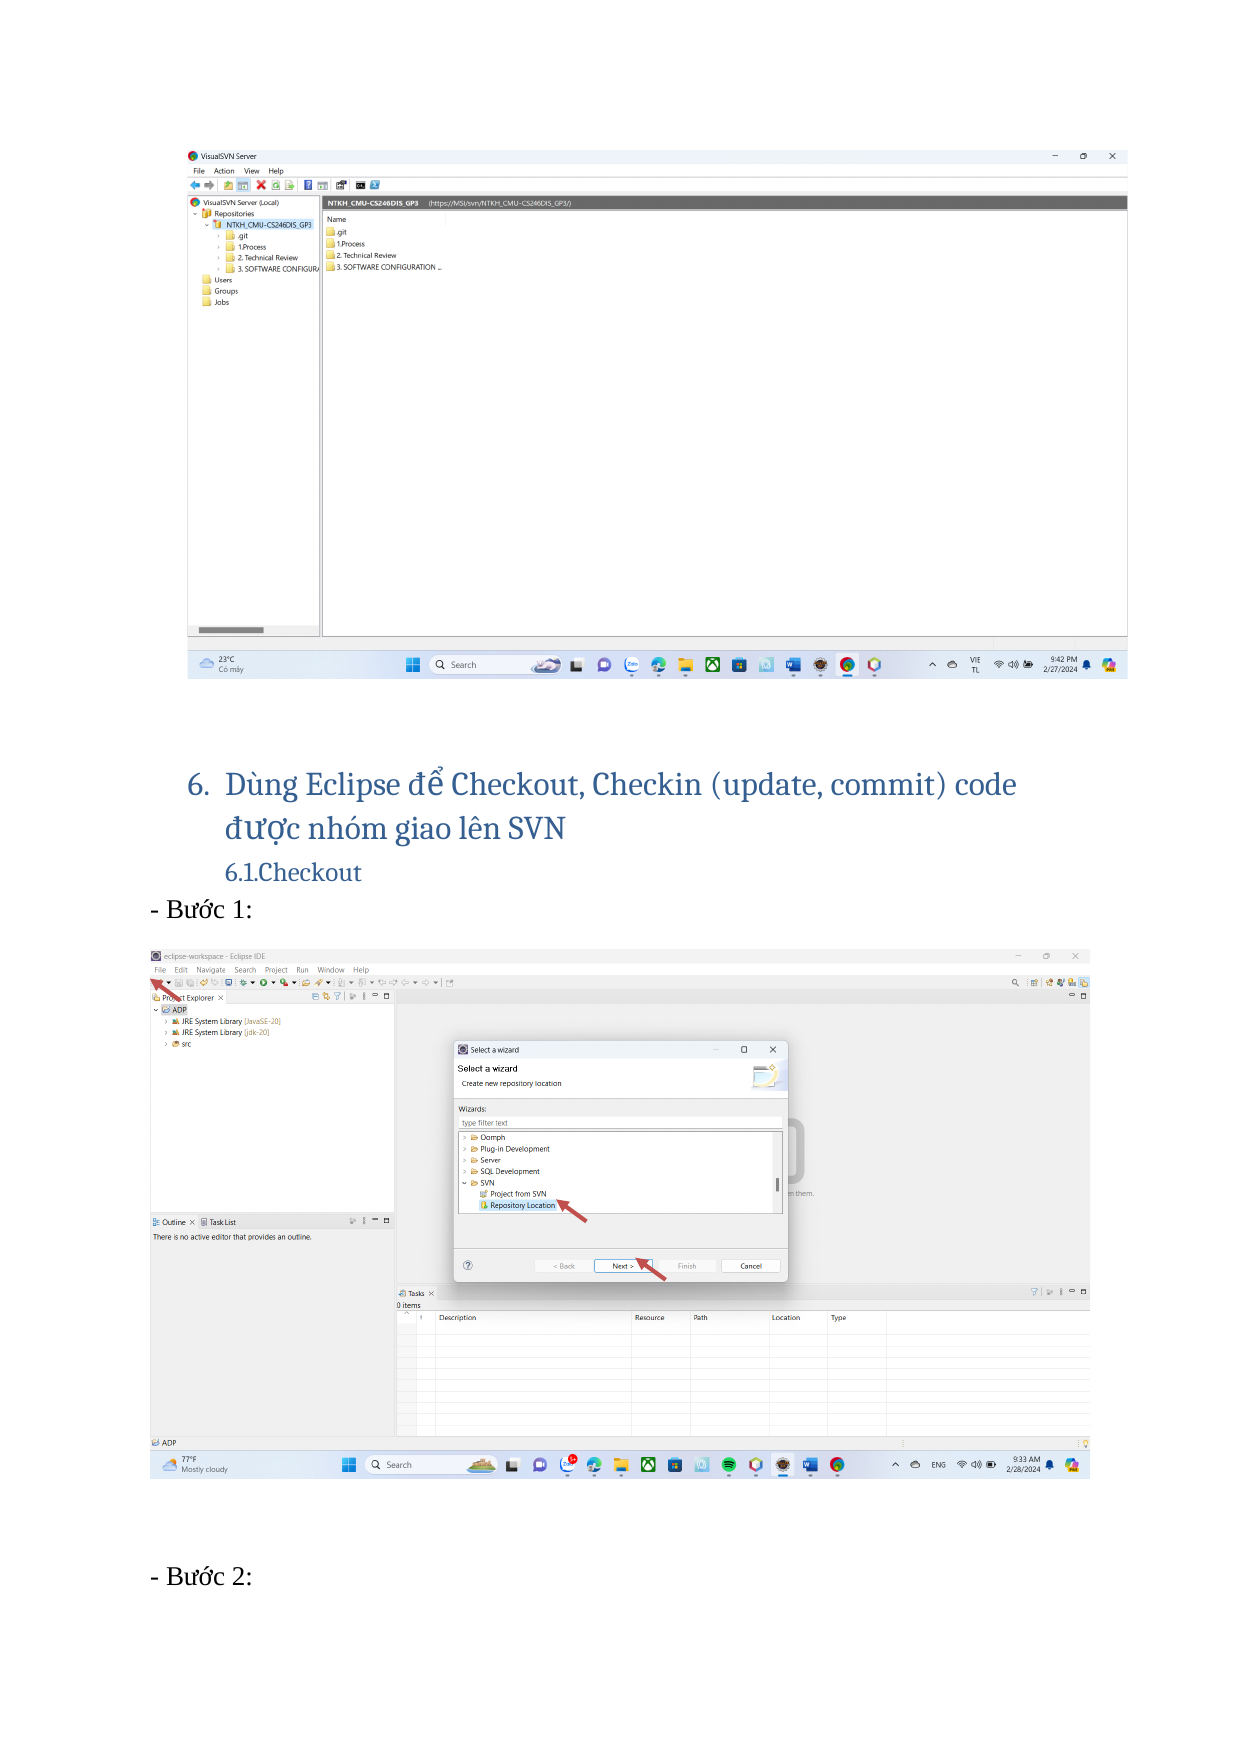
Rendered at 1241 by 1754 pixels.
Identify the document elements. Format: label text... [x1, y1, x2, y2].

picture [187, 150, 1128, 679]
text - Bước 1: [150, 893, 1090, 924]
text - Bước 2: [150, 1560, 1090, 1592]
subtitle Dùng Eclipse để Checkout, Checkin (update, commit) code được nhóm giao lên SVN [187, 765, 1090, 847]
subtitle 6.1.Checkout [150, 857, 1090, 888]
picture [150, 949, 1091, 1479]
